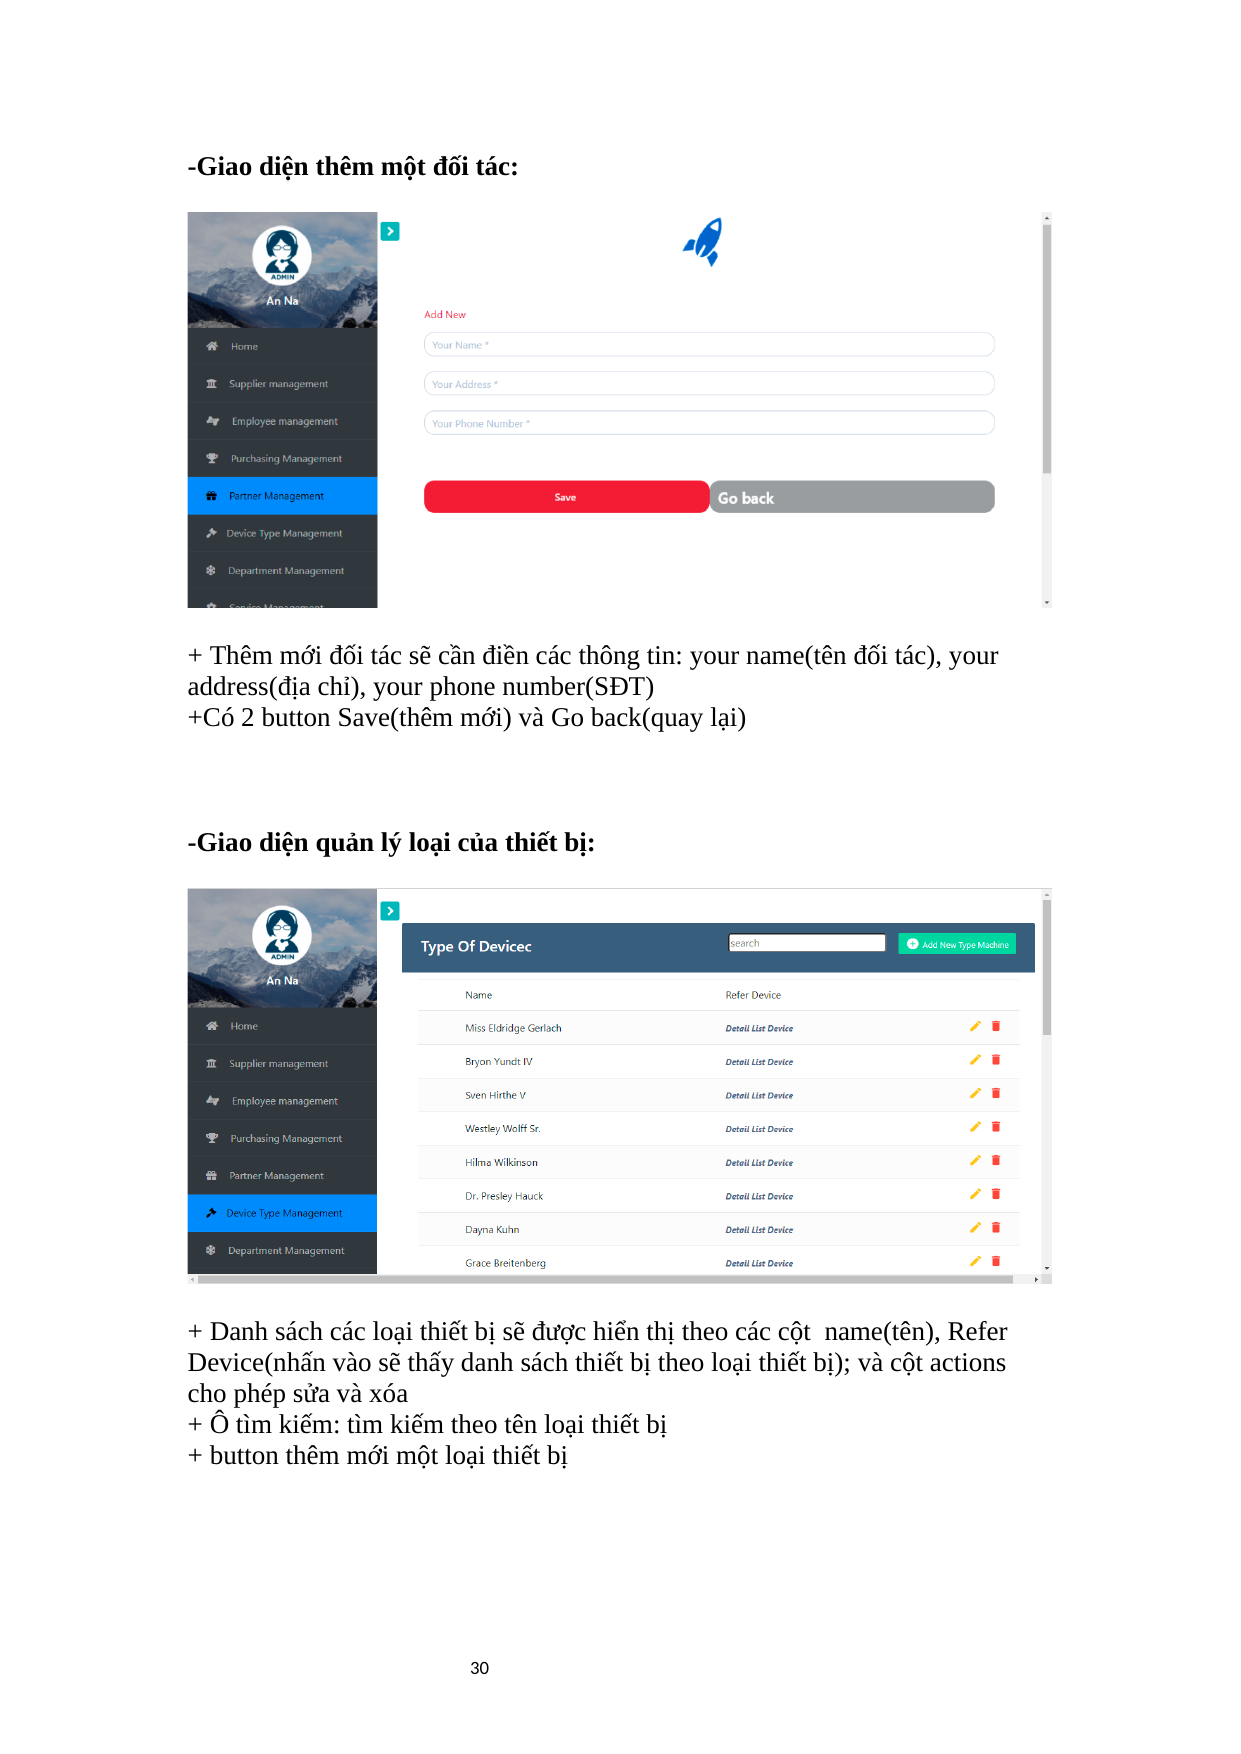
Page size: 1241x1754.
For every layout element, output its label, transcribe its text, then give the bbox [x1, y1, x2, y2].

text -Giao diện thêm một đối tác: [187, 150, 1053, 181]
text +Có 2 button Save(thêm mới) và Go back(quay lại) [187, 701, 1053, 732]
text -Giao diện quản lý loại của thiết bị: [187, 826, 1053, 857]
text + Danh sách các loại thiết bị sẽ được hiển thị theo các cột name(tên), Refer Device(nhấn vào sẽ thấy danh sách thiết bị theo loại thiết bị); và cột actions cho phép sửa và xóa [187, 1315, 1053, 1408]
text + Thêm mới đối tác sẽ cần điền các thông tin: your name(tên đối tác), your address(địa chỉ), your phone number(SĐT) [187, 639, 1053, 701]
text + button thêm mới một loại thiết bị [187, 1439, 1053, 1471]
picture [187, 888, 1052, 1284]
text + Ô tìm kiếm: tìm kiếm theo tên loại thiết bị [187, 1408, 1053, 1439]
picture [187, 212, 1052, 608]
